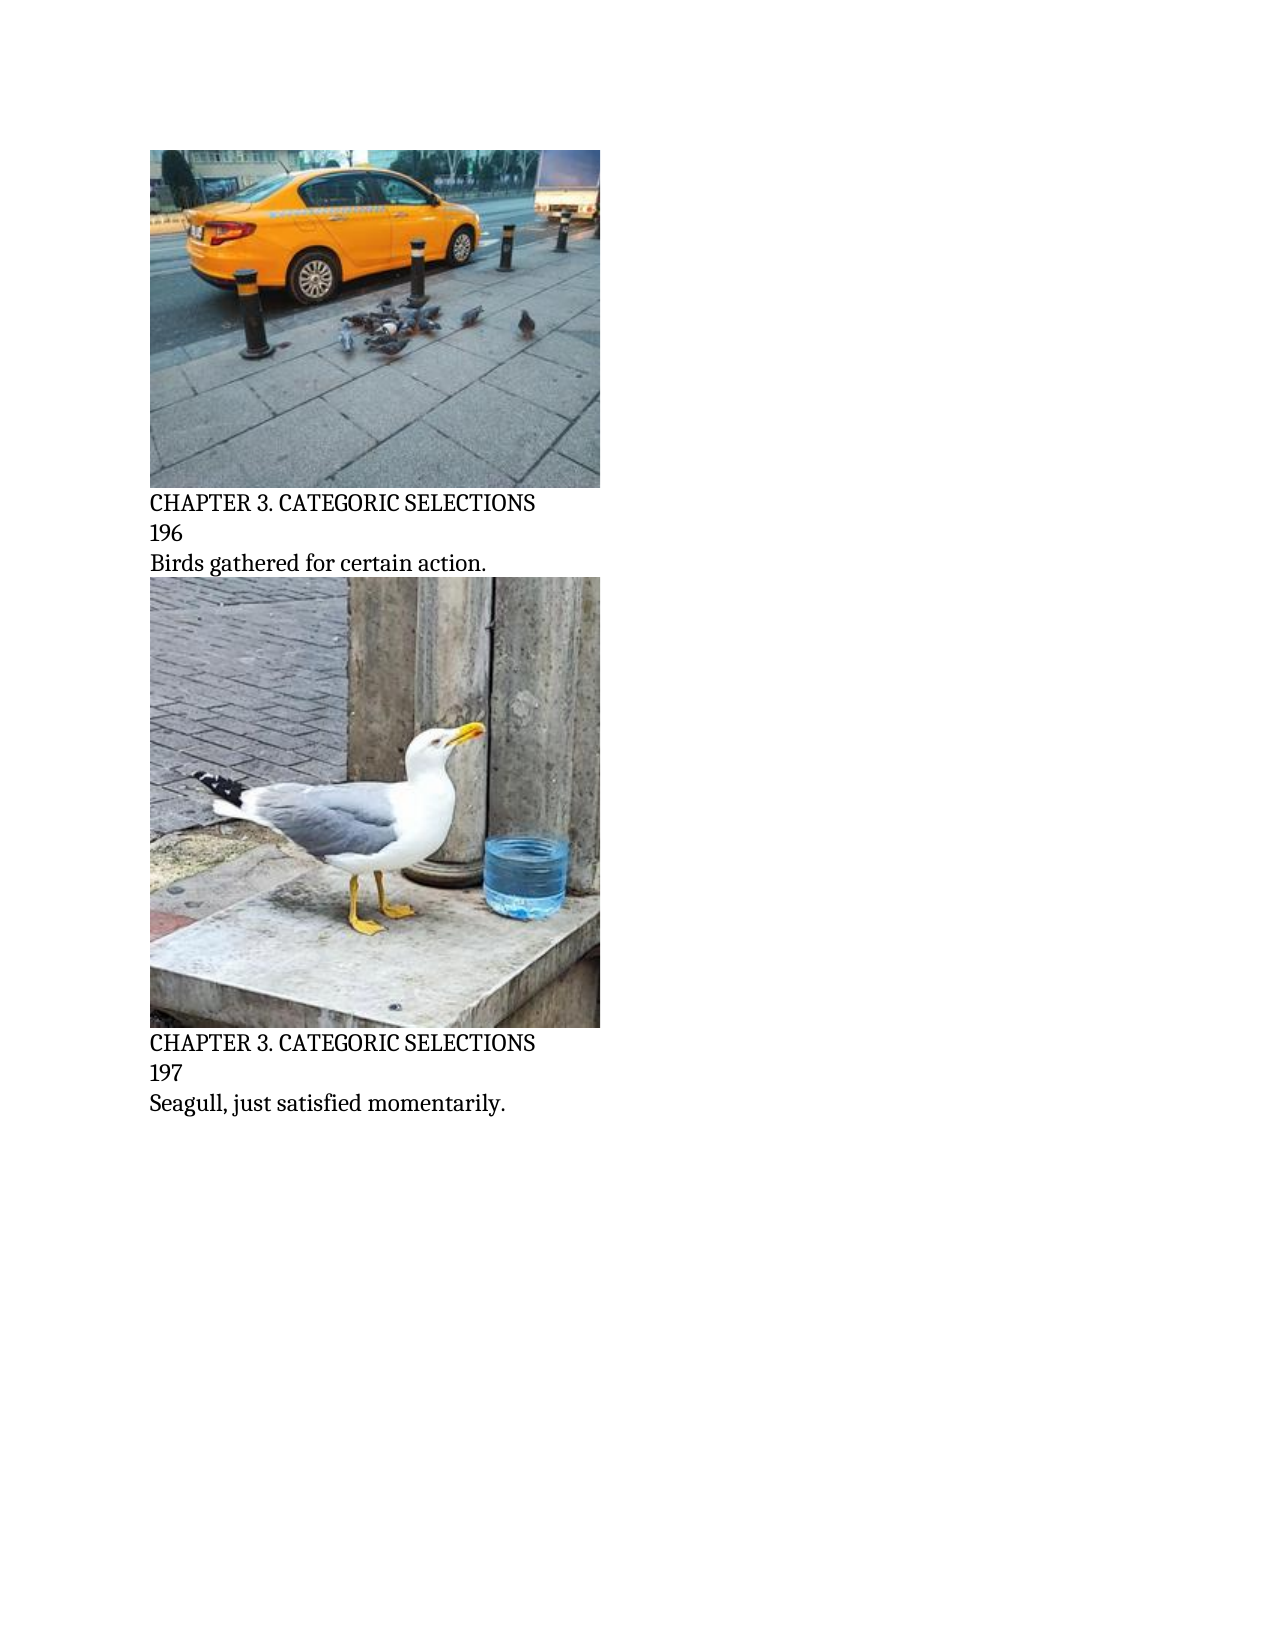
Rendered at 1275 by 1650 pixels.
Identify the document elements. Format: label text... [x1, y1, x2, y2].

text Birds gathered for certain action. [150, 547, 1125, 577]
picture [150, 150, 600, 488]
picture [150, 577, 600, 1028]
text CHAPTER 3. CATEGORIC SELECTIONS [150, 1027, 1125, 1057]
text 197 [150, 1057, 1125, 1087]
text 196 [150, 517, 1125, 547]
text Seagull, just satisfied momentarily. [150, 1087, 1125, 1117]
text CHAPTER 3. CATEGORIC SELECTIONS [150, 487, 1125, 517]
